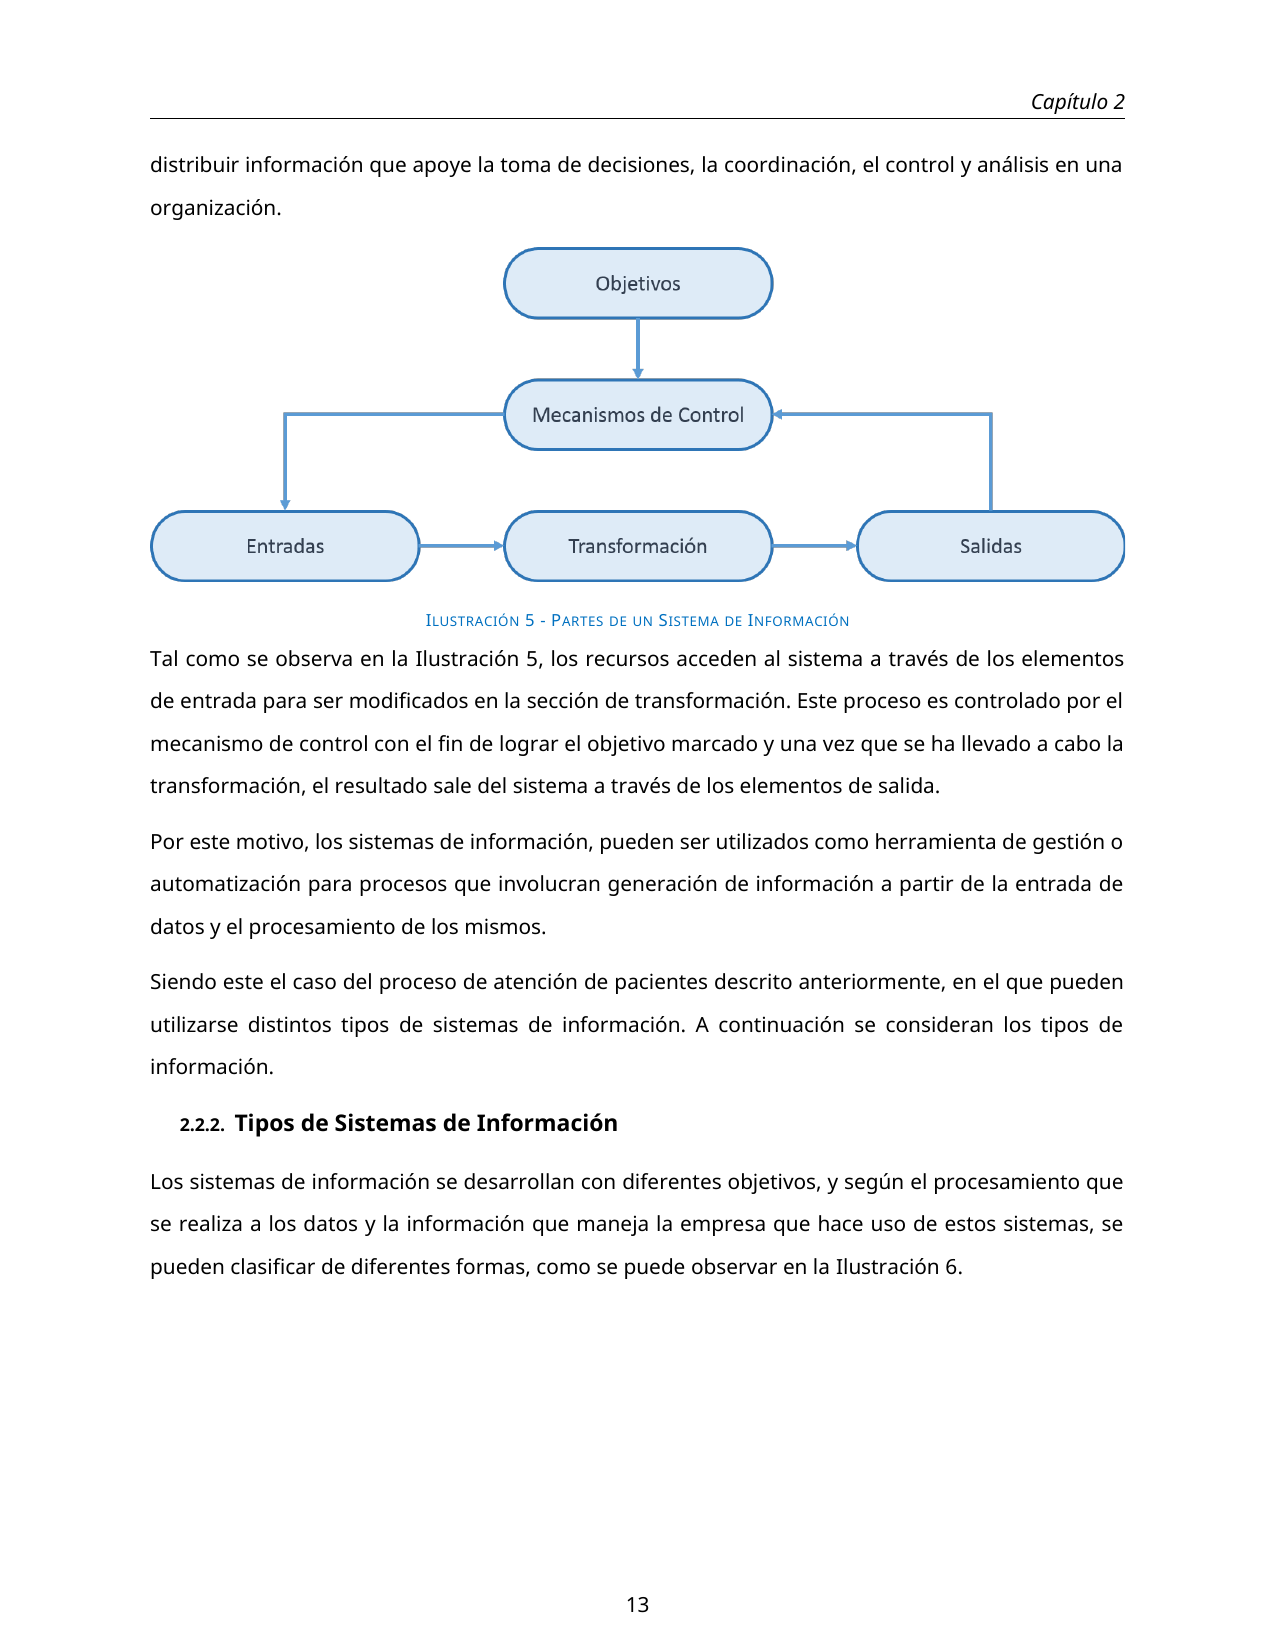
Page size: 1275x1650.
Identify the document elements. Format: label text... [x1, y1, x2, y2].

text Los sistemas de información se desarrollan con diferentes objetivos, y según el procesamiento que se realiza a los datos y la información que maneja la empresa que hace uso de estos sistemas, se pueden clasificar de diferentes formas, como se puede observar en la Ilustración 6. [150, 1167, 1125, 1280]
text Por este motivo, los sistemas de información, pueden ser utilizados como herramienta de gestión o automatización para procesos que involucran generación de información a partir de la entrada de datos y el procesamiento de los mismos. [150, 827, 1125, 940]
list Tipos de Sistemas de Información [179, 1107, 1125, 1139]
picture [150, 247, 1125, 582]
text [150, 150, 1125, 221]
text Ilustración 5 - Partes de un Sistema de Información [150, 609, 1125, 631]
text Siendo este el caso del proceso de atención de pacientes descrito anteriormente, en el que pueden utilizarse distintos tipos de sistemas de información. A continuación se consideran los tipos de información. [150, 967, 1125, 1081]
text Tal como se observa en la Ilustración 5, los recursos acceden al sistema a través de los elementos de entrada para ser modificados en la sección de transformación. Este proceso es controlado por el mecanismo de control con el fin de lograr el objetivo marcado y una vez que se ha llevado a cabo la transformación, el resultado sale del sistema a través de los elementos de salida. [150, 644, 1125, 800]
